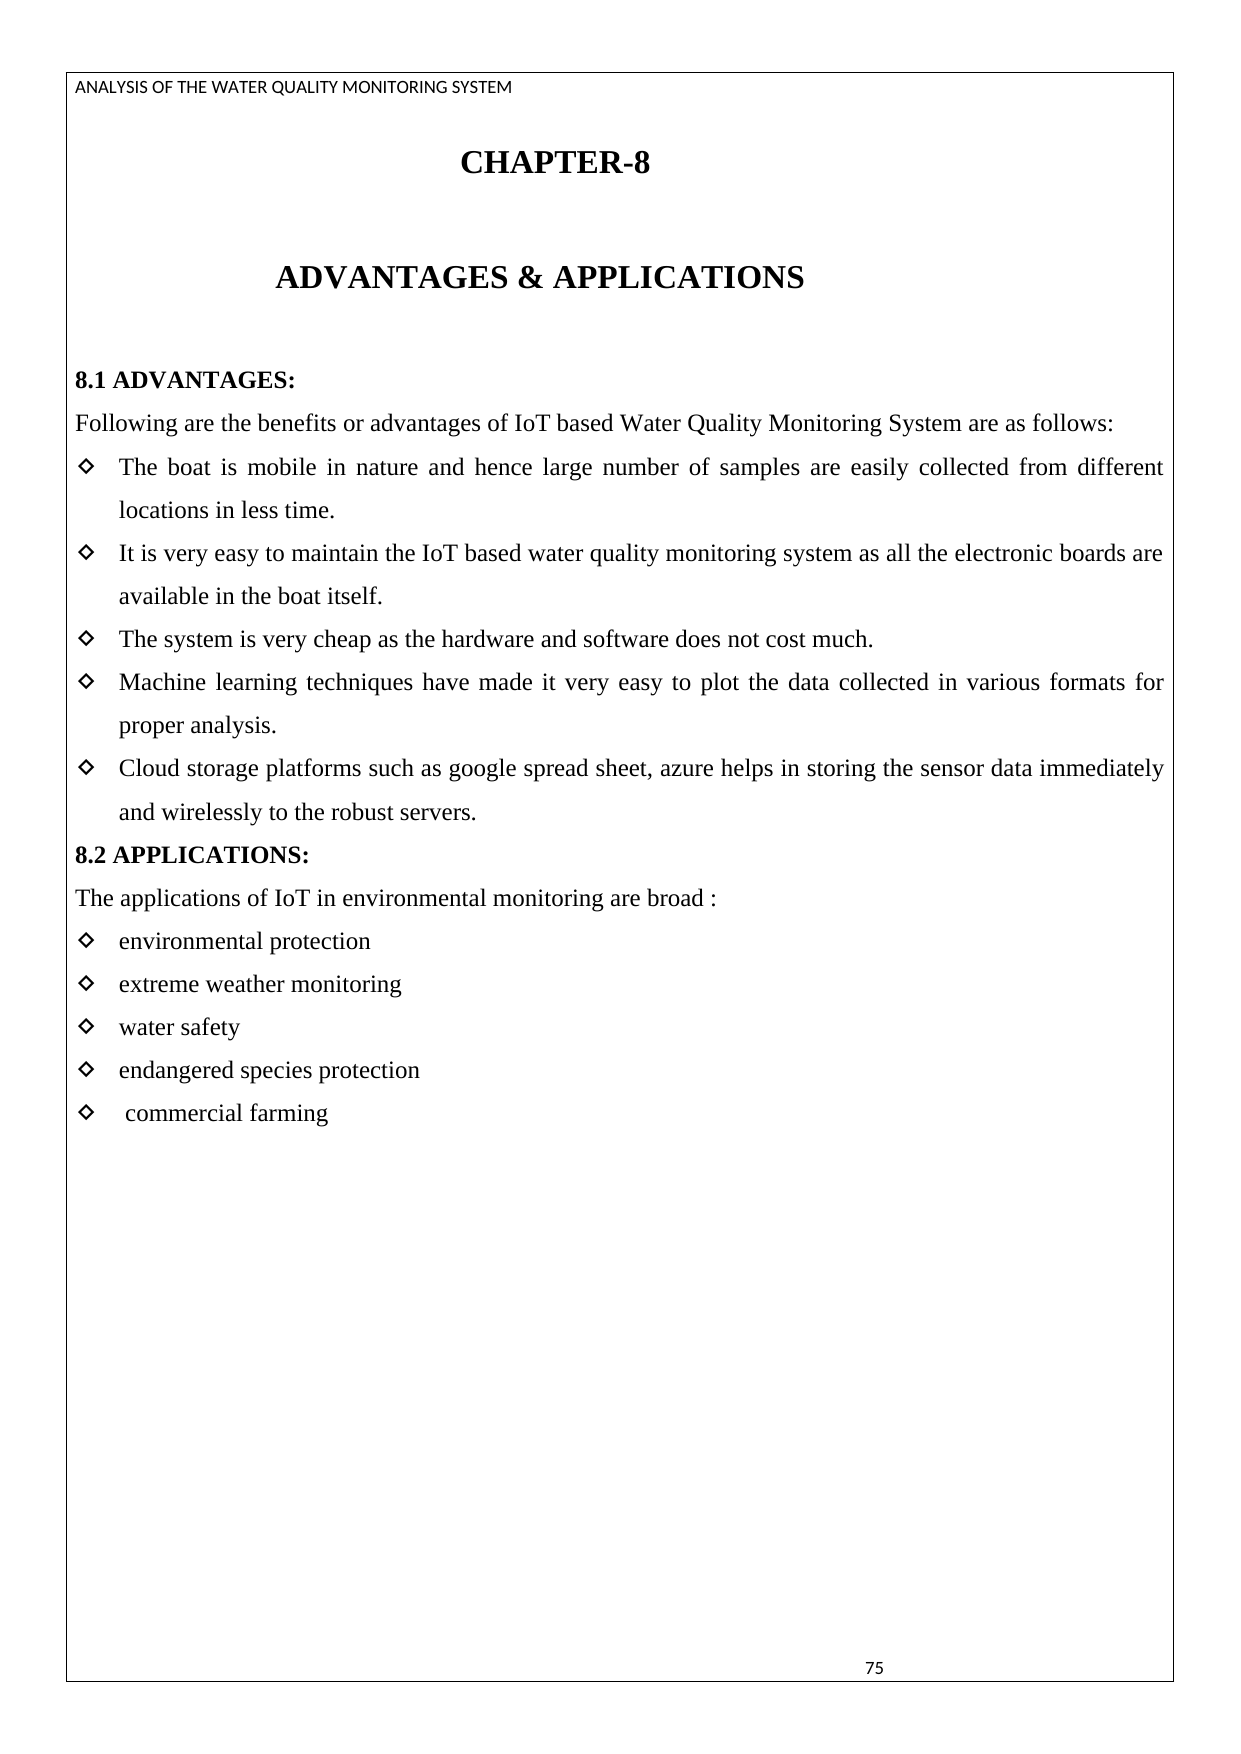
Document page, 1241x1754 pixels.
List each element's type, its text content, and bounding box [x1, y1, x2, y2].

list 8.2 APPLICATIONS: [75, 840, 1165, 868]
text 8.1 ADVANTAGES: [75, 365, 1165, 394]
list endangered species protection [75, 1055, 1165, 1084]
list commercial farming [75, 1098, 1165, 1127]
list Cloud storage platforms such as google spread sheet, azure helps in storing the sensor data immediately and wirelessly to the robust servers. [75, 753, 1165, 825]
text CHAPTER-8 [75, 142, 1165, 181]
list Machine learning techniques have made it very easy to plot the data collected in various formats for proper analysis. [75, 667, 1165, 739]
list extreme weather monitoring [75, 969, 1165, 998]
list environmental protection [75, 926, 1165, 955]
text ADVANTAGES & APPLICATIONS [75, 257, 1165, 296]
list The boat is mobile in nature and hence large number of samples are easily collected from different locations in less time. [75, 452, 1165, 523]
text Following are the benefits or advantages of IoT based Water Quality Monitoring System are as follows: [75, 408, 1165, 437]
list The system is very cheap as the hardware and software does not cost much. [75, 624, 1165, 653]
list water safety [75, 1012, 1165, 1041]
list The applications of IoT in environmental monitoring are broad : [75, 883, 1165, 912]
list It is very easy to maintain the IoT based water quality monitoring system as all the electronic boards are available in the boat itself. [75, 538, 1165, 610]
